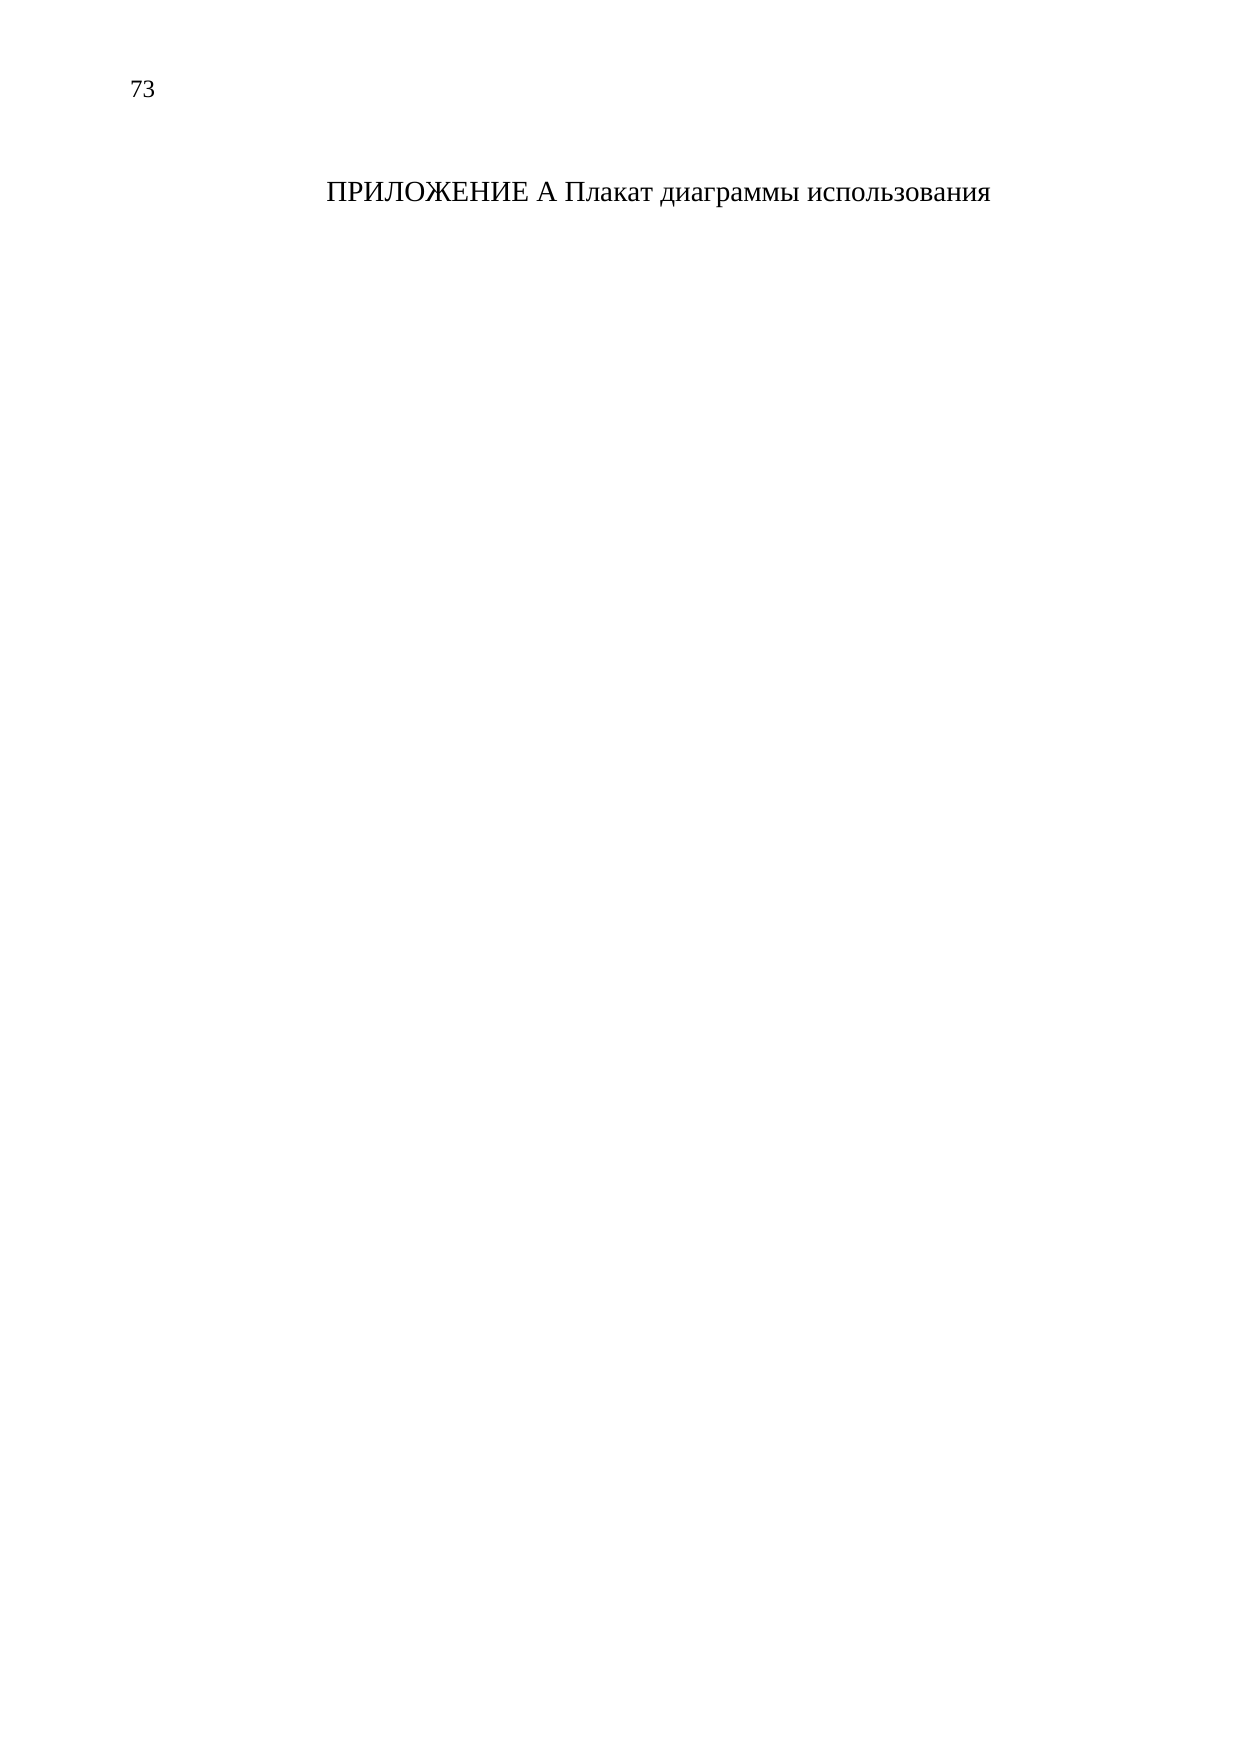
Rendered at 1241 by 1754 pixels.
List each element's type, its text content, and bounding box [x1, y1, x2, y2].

list ПРИЛОЖЕНИЕ А Плакат диаграммы использования [130, 174, 1187, 207]
